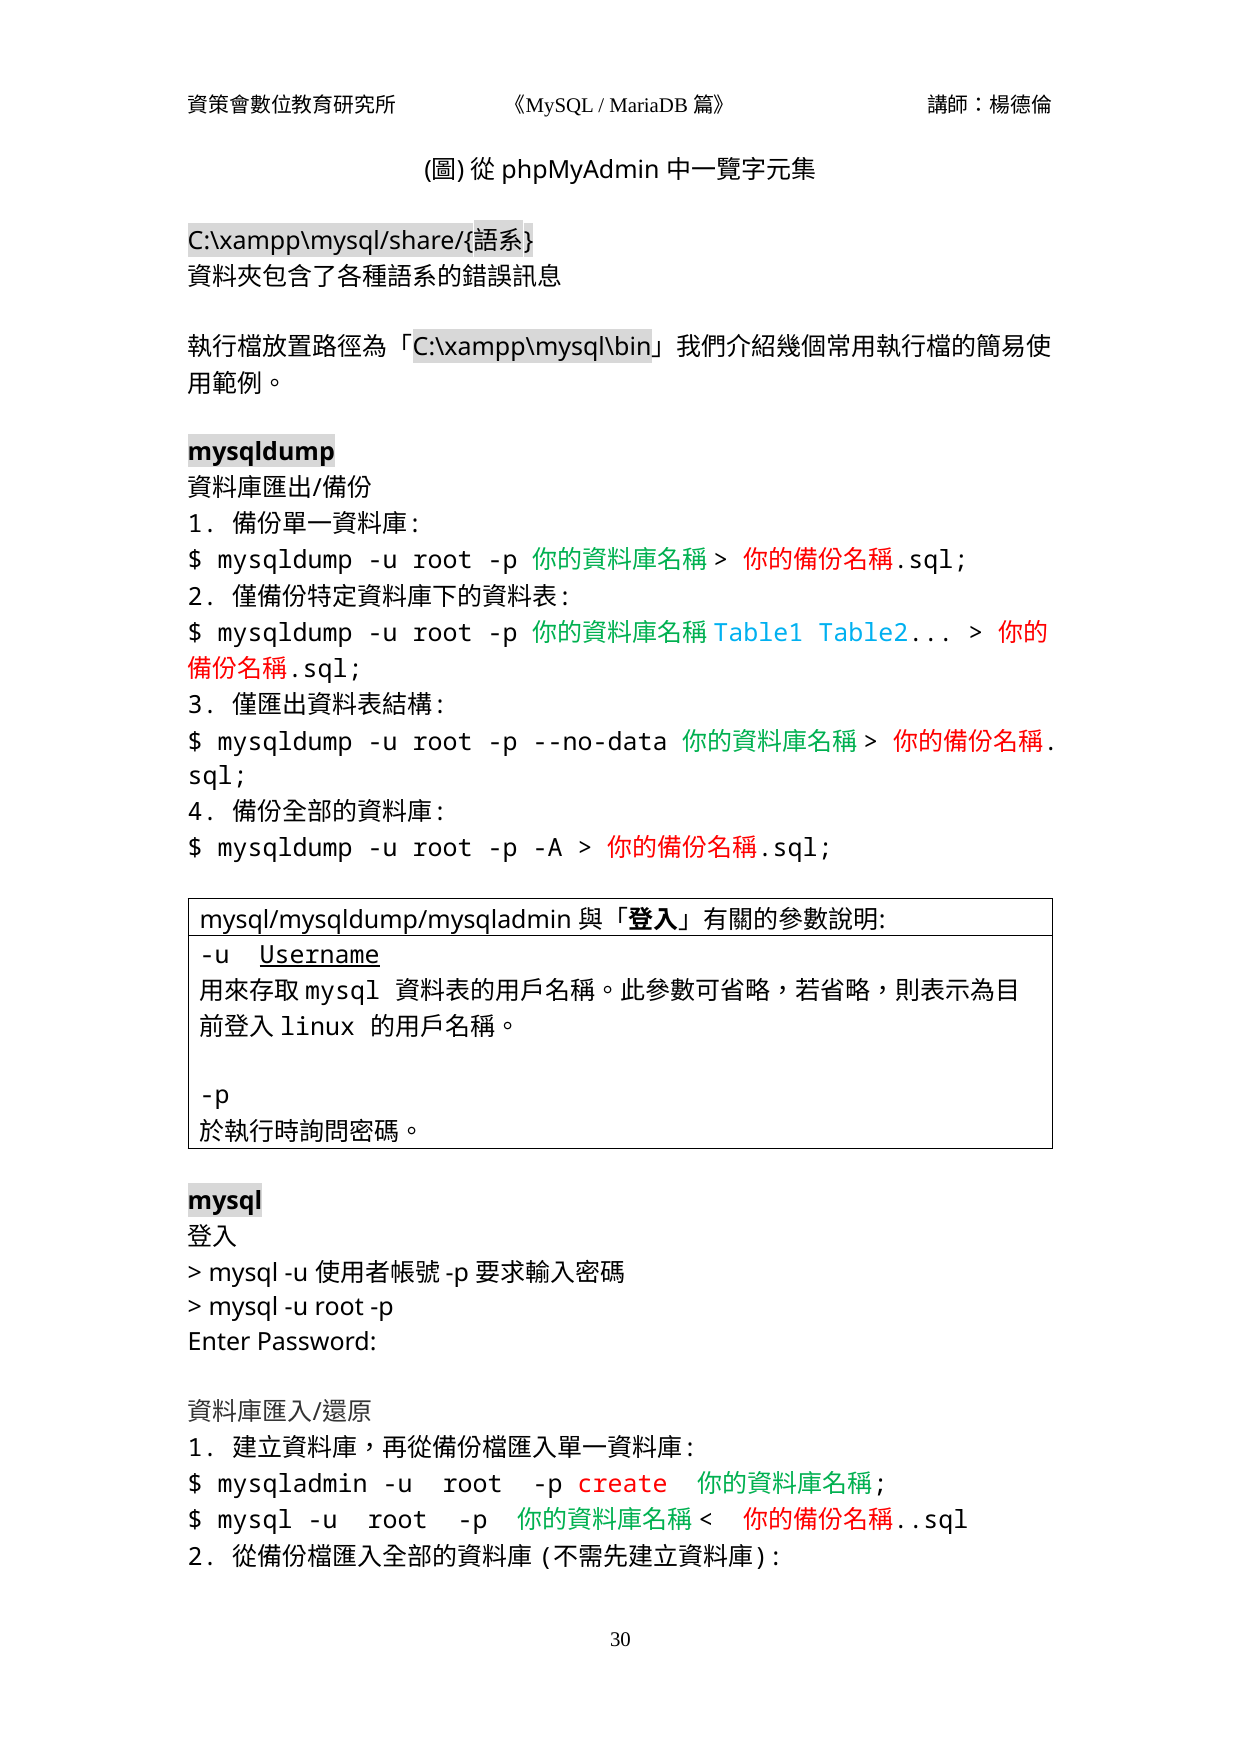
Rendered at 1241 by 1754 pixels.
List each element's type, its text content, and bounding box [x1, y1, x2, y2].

text 4. 備份全部的資料庫: [187, 792, 1053, 828]
text > mysql -u root -p [187, 1289, 1053, 1323]
table_cell -u Username 用來存取 mysql 資料表的用戶名稱。此參數可省略，若省略，則表示為目前登入 linux 的用戶名稱。 -p 於執行時詢問密碼。 [189, 936, 1052, 1147]
text C:\xampp\mysql/share/{語系} [187, 220, 474, 257]
text 登入 [187, 1217, 1053, 1253]
text $ mysqladmin -u root -p create 你的資料庫名稱; $ mysql -u root -p 你的資料庫名稱 < 你的備份名稱..sql [187, 1464, 1053, 1536]
text 資料庫匯入/還原 [187, 1391, 1053, 1427]
text mysql [187, 1182, 1053, 1217]
text C:\xampp\mysql/share/{語系} [523, 220, 1053, 257]
text mysqldump [187, 433, 1053, 467]
text 執行檔放置路徑為「C:\xampp\mysql\bin」我們介紹幾個常用執行檔的簡易使用範例。 [187, 327, 1053, 399]
text $ mysqldump -u root -p -A > 你的備份名稱.sql; [187, 828, 1053, 864]
text $ mysqldump -u root -p 你的資料庫名稱 Table1 Table2... > 你的備份名稱.sql; [187, 612, 1053, 685]
text 1. 備份單一資料庫: [187, 504, 1053, 540]
text 2. 從備份檔匯入全部的資料庫 (不需先建立資料庫): [187, 1536, 1053, 1572]
text 2. 僅備份特定資料庫下的資料表: [187, 576, 1053, 612]
text 資料庫匯出/備份 [187, 467, 1053, 504]
table_header mysql/mysqldump/mysqladmin 與「登入」有關的參數說明: [189, 899, 1052, 935]
text Enter Password: [187, 1323, 1053, 1357]
text 資料夾包含了各種語系的錯誤訊息 [187, 257, 1053, 293]
text (圖) 從 phpMyAdmin 中一覽字元集 [187, 150, 1053, 186]
text $ mysqldump -u root -p --no-data 你的資料庫名稱 > 你的備份名稱.sql; [187, 721, 1053, 792]
text $ mysqldump -u root -p 你的資料庫名稱 > 你的備份名稱.sql; [187, 540, 1053, 576]
text 3. 僅匯出資料表結構: [187, 685, 1053, 721]
text > mysql -u 使用者帳號 -p 要求輸入密碼 [187, 1253, 1053, 1289]
text 1. 建立資料庫，再從備份檔匯入單一資料庫: [187, 1427, 1053, 1464]
